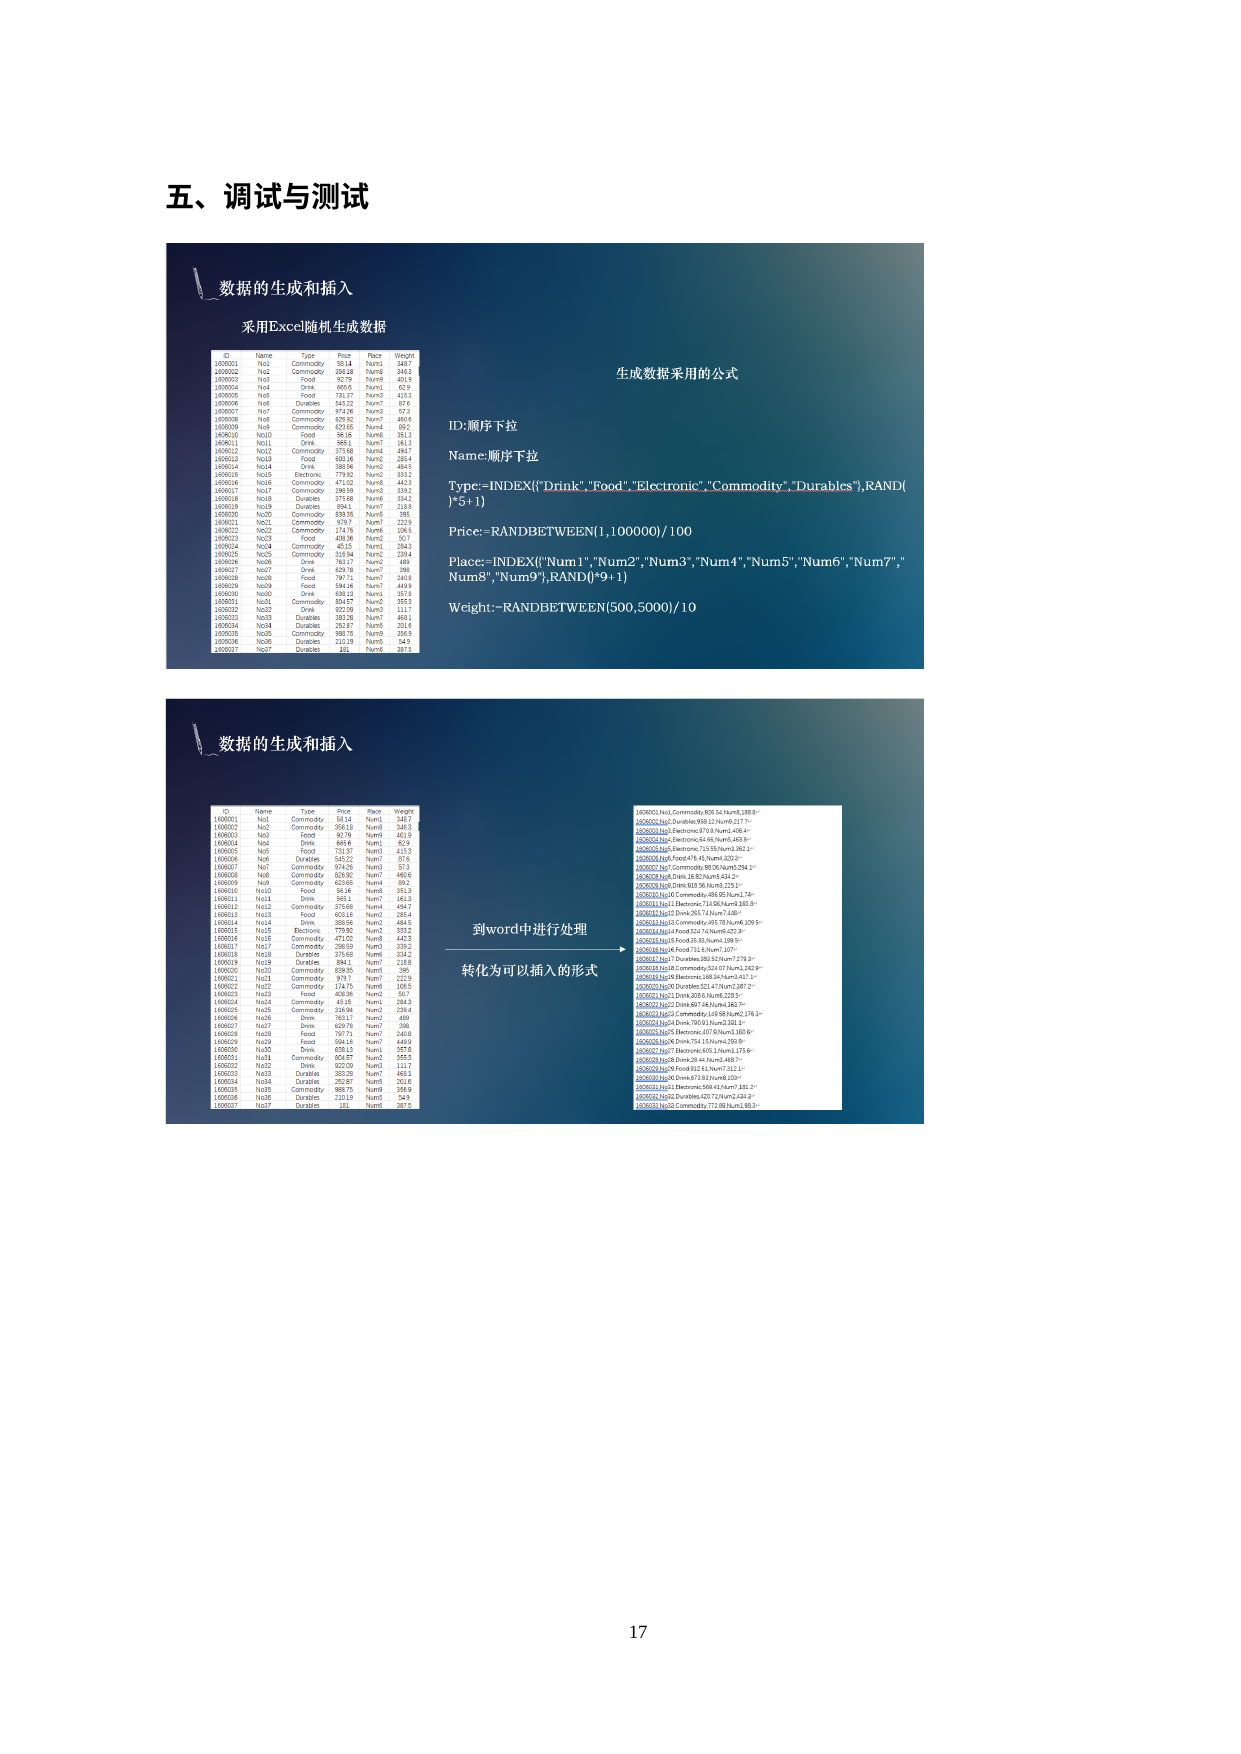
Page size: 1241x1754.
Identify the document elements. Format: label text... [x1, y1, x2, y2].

subtitle 五、调试与测试 [165, 162, 1110, 227]
picture [165, 243, 924, 669]
picture [165, 698, 924, 1124]
